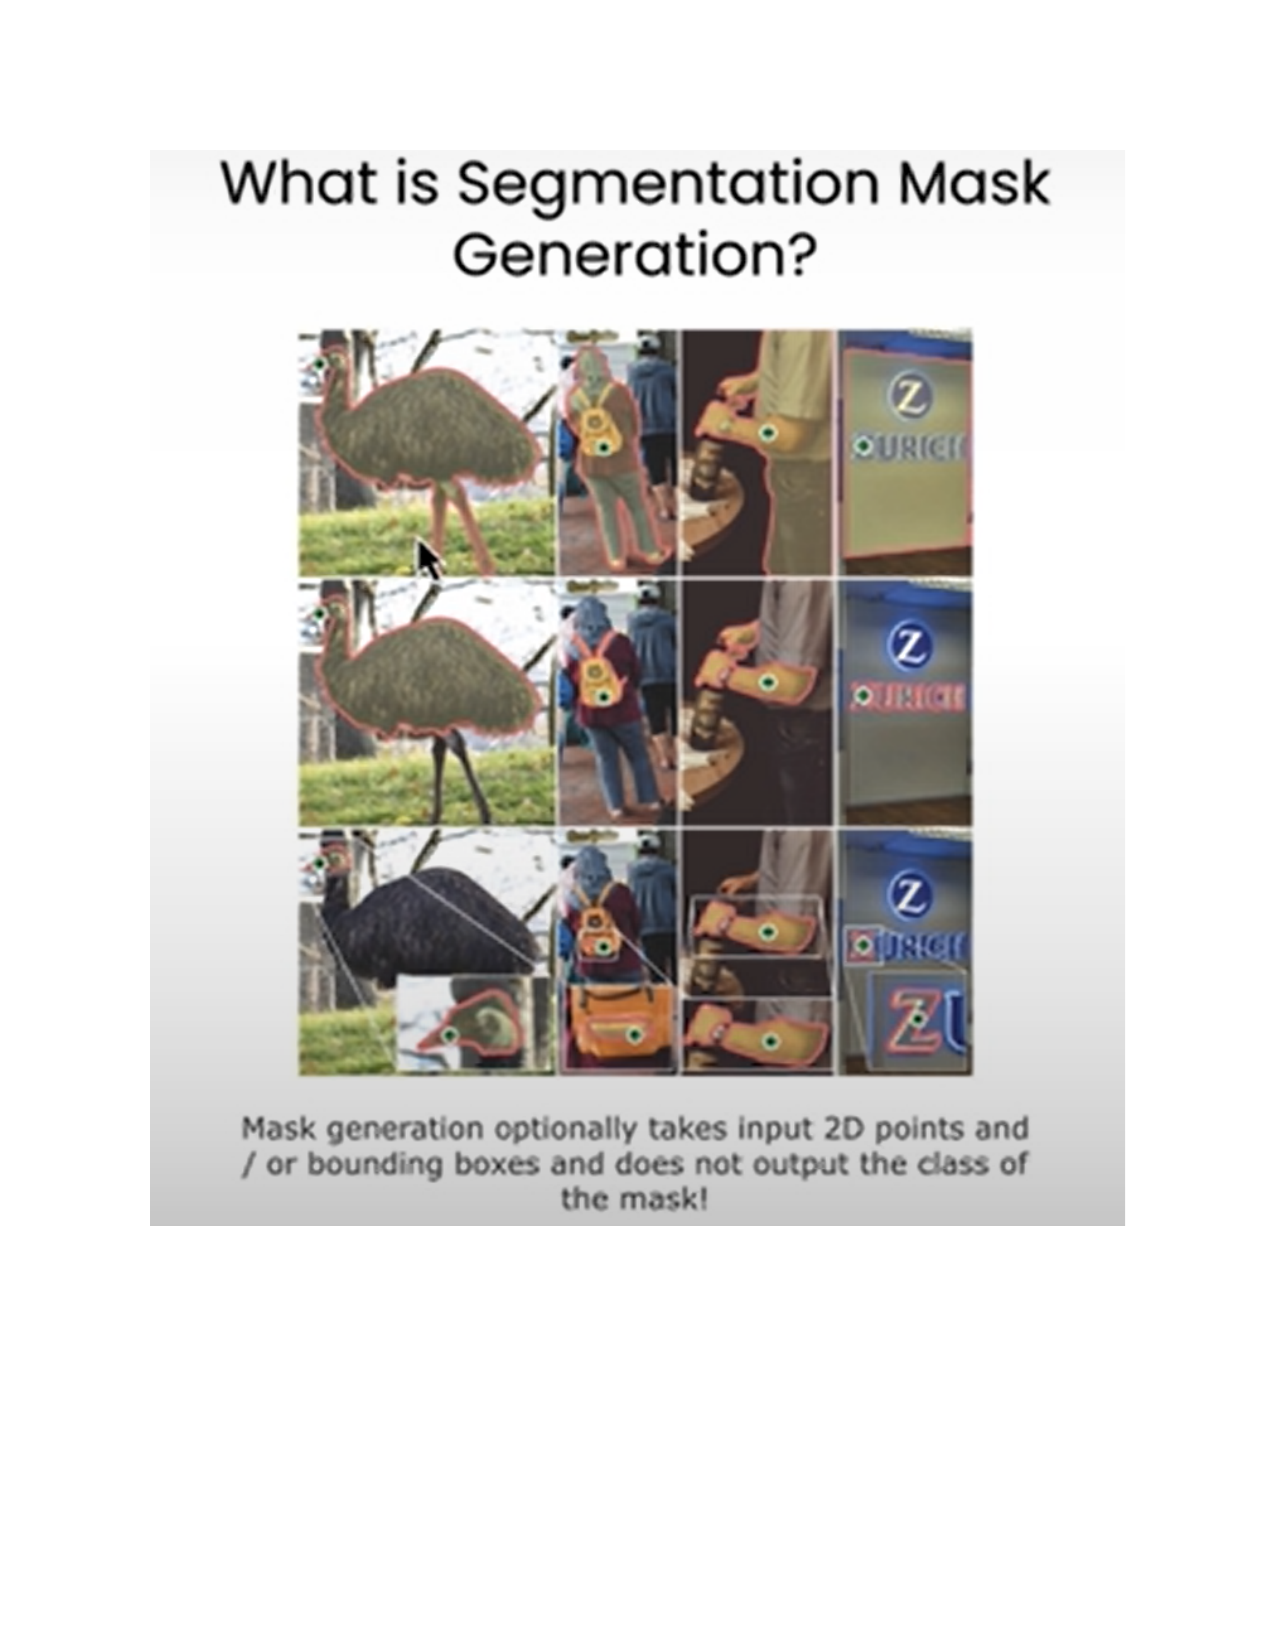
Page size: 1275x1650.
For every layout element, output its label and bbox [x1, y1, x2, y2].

picture [150, 150, 1125, 1226]
